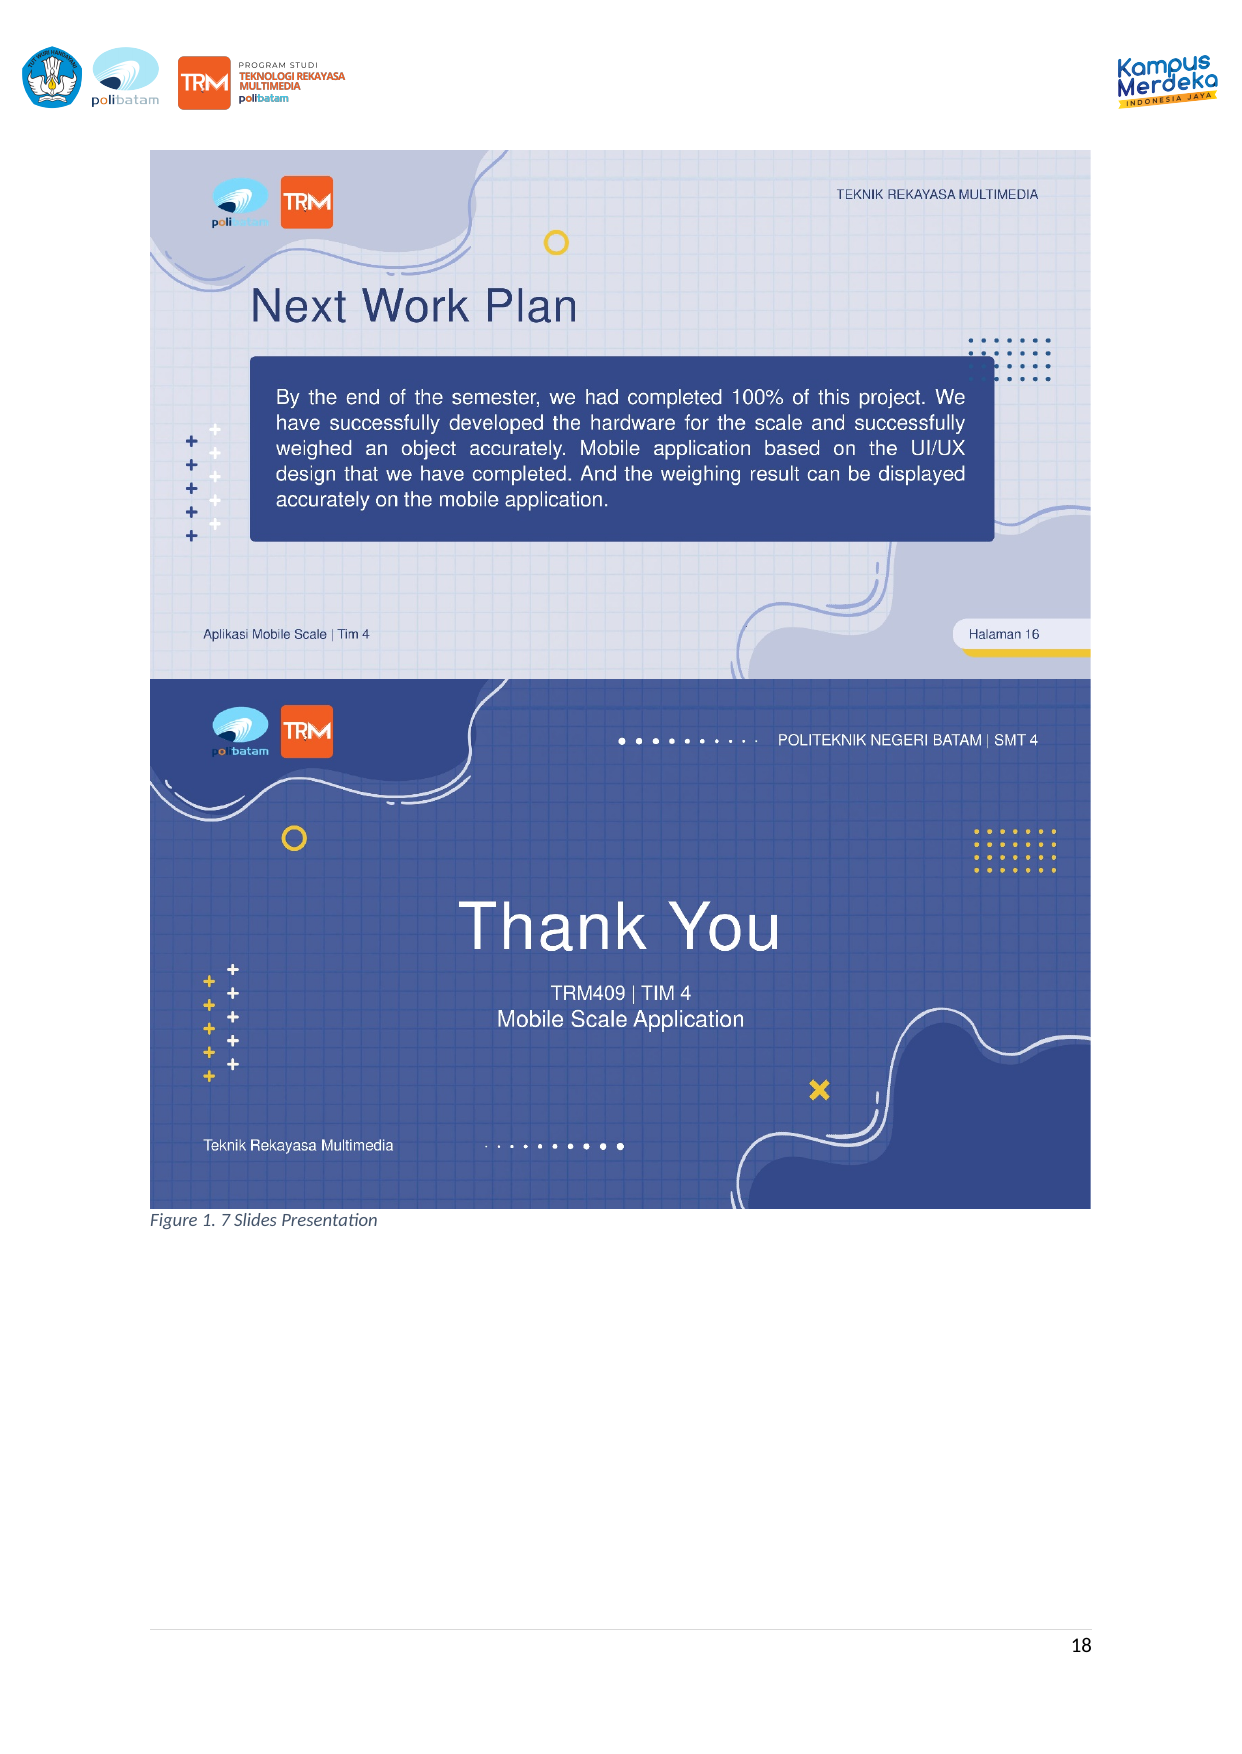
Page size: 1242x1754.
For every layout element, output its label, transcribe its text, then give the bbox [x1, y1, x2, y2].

picture [150, 150, 1091, 1209]
text Figure 1. Slides Presentation [150, 1208, 1092, 1231]
picture [92, 47, 159, 107]
picture [18, 44, 86, 113]
picture [177, 56, 346, 110]
picture [1118, 55, 1218, 109]
